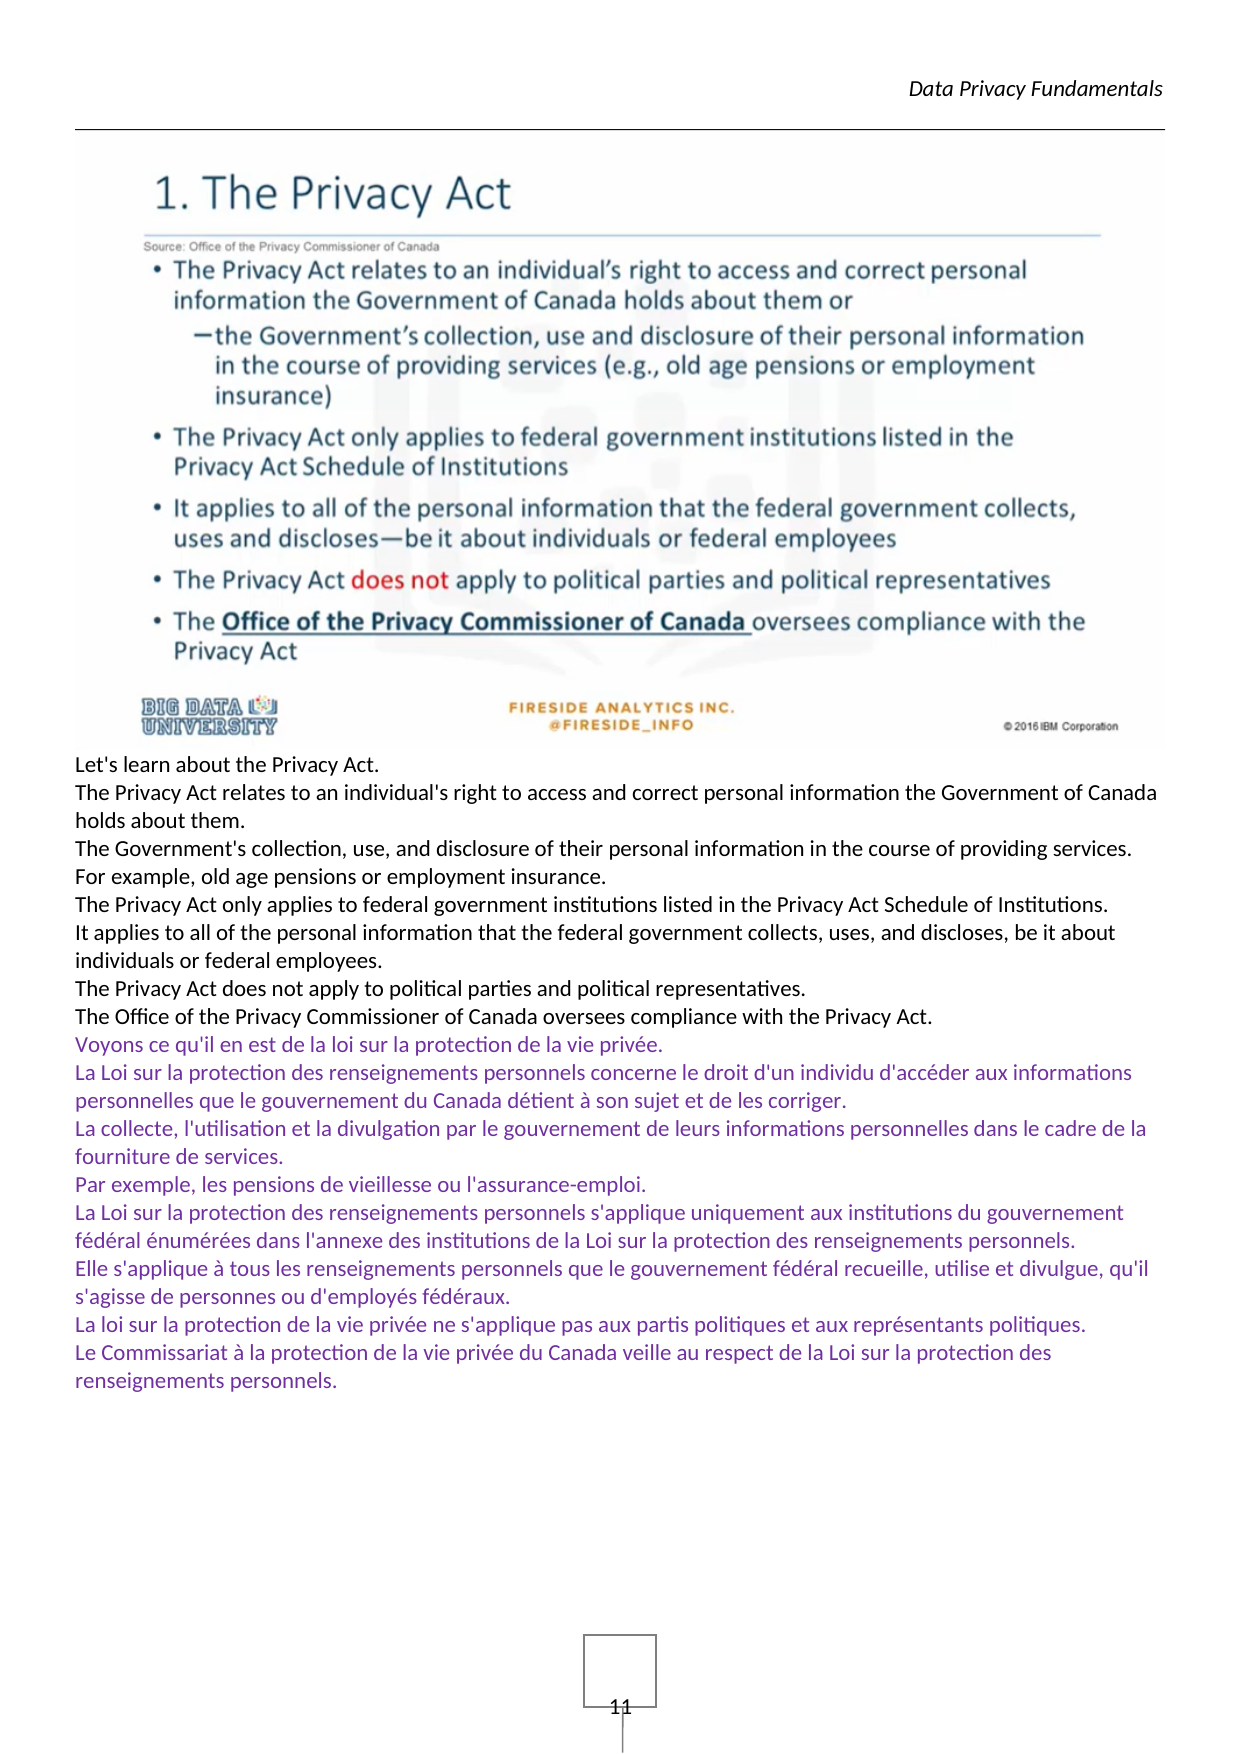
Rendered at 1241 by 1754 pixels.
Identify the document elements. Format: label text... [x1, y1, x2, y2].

text It applies to all of the personal information that the federal government collects, uses, and discloses, be it about individuals or federal employees. [75, 918, 1165, 974]
text Par exemple, les pensions de vieillesse ou l'assurance-emploi. [75, 1170, 1165, 1198]
text La loi sur la protection de la vie privée ne s'applique pas aux partis politiques et aux représentants politiques. [75, 1310, 1165, 1338]
text La Loi sur la protection des renseignements personnels concerne le droit d'un individu d'accéder aux informations personnelles que le gouvernement du Canada détient à son sujet et de les corriger. [75, 1058, 1165, 1114]
text Le Commissariat à la protection de la vie privée du Canada veille au respect de la Loi sur la protection des renseignements personnels. [75, 1338, 1165, 1394]
picture [75, 129, 1166, 750]
text The Government's collection, use, and disclosure of their personal information in the course of providing services. [75, 834, 1165, 862]
text The Privacy Act relates to an individual's right to access and correct personal information the Government of Canada holds about them. [75, 778, 1165, 834]
text Let's learn about the Privacy Act. [75, 750, 1165, 778]
text For example, old age pensions or employment insurance. [75, 862, 1165, 890]
text Voyons ce qu'il en est de la loi sur la protection de la vie privée. [75, 1030, 1165, 1058]
text Elle s'applique à tous les renseignements personnels que le gouvernement fédéral recueille, utilise et divulgue, qu'il s'agisse de personnes ou d'employés fédéraux. [75, 1254, 1165, 1310]
text La Loi sur la protection des renseignements personnels s'applique uniquement aux institutions du gouvernement fédéral énumérées dans l'annexe des institutions de la Loi sur la protection des renseignements personnels. [75, 1198, 1165, 1254]
text La collecte, l'utilisation et la divulgation par le gouvernement de leurs informations personnelles dans le cadre de la fourniture de services. [75, 1114, 1165, 1170]
text The Privacy Act only applies to federal government institutions listed in the Privacy Act Schedule of Institutions. [75, 890, 1165, 918]
text The Office of the Privacy Commissioner of Canada oversees compliance with the Privacy Act. [75, 1002, 1165, 1030]
text The Privacy Act does not apply to political parties and political representatives. [75, 974, 1165, 1002]
